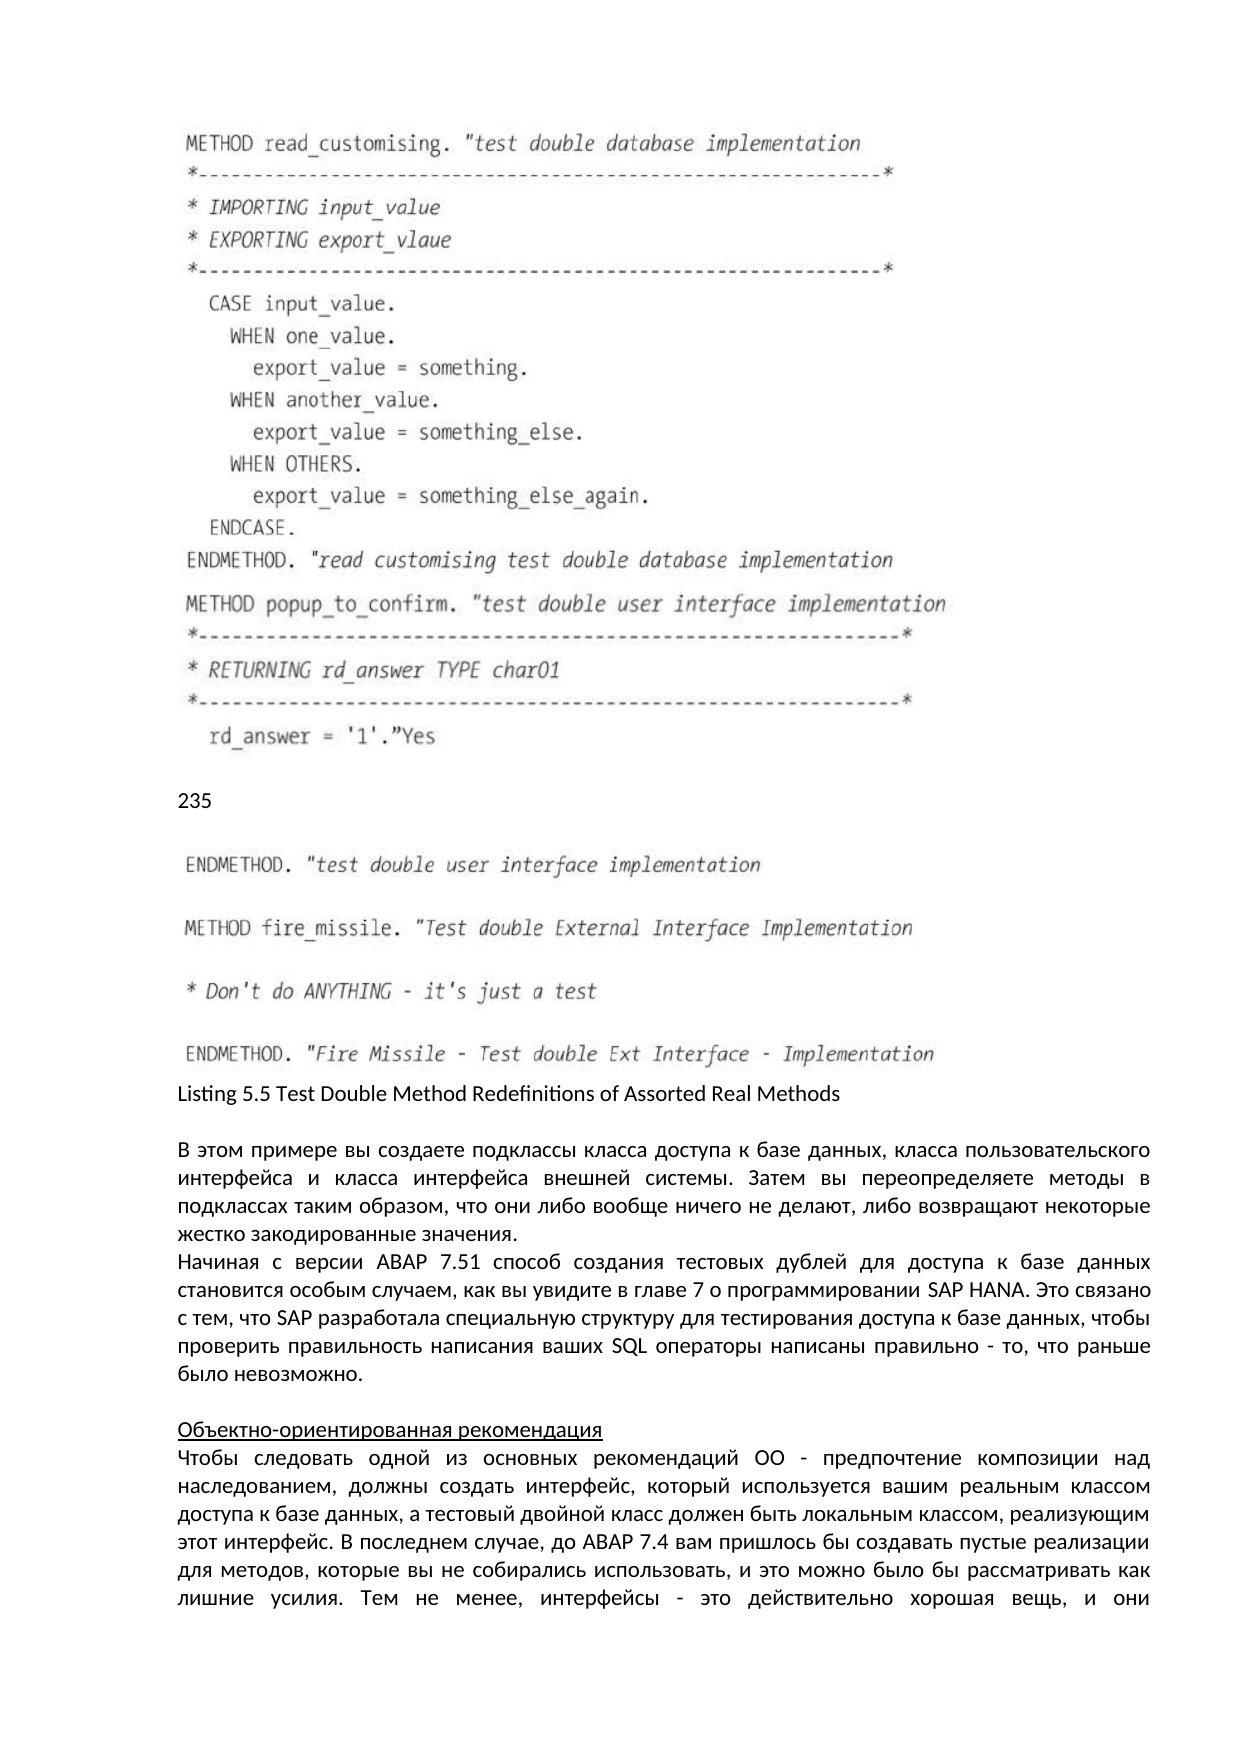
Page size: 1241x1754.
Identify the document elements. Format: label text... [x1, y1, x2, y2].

text Начиная с версии ABAP 7.51 способ создания тестовых дублей для доступа к базе данных становится особым случаем, как вы увидите в главе 7 о программировании SAP HANA. Это связано с тем, что SAP разработала специальную структуру для тестирования доступа к базе данных, чтобы проверить правильность написания ваших SQL операторы написаны правильно - то, что раньше было невозможно. [177, 1247, 1152, 1387]
text В этом примере вы создаете подклассы класса доступа к базе данных, класса пользовательского интерфейса и класса интерфейса внешней системы. Затем вы переопределяете методы в подклассах таким образом, что они либо вообще ничего не делают, либо возвращают некоторые жестко закодированные значения. [177, 1135, 1152, 1247]
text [177, 1443, 1152, 1611]
text Объектно-ориентированная рекомендация [177, 1415, 1152, 1443]
picture [177, 118, 957, 759]
text 235 [177, 786, 1152, 814]
text Listing 5.5 Test Double Method Redefinitions of Assorted Real Methods [177, 1079, 1152, 1107]
picture [177, 842, 944, 1079]
